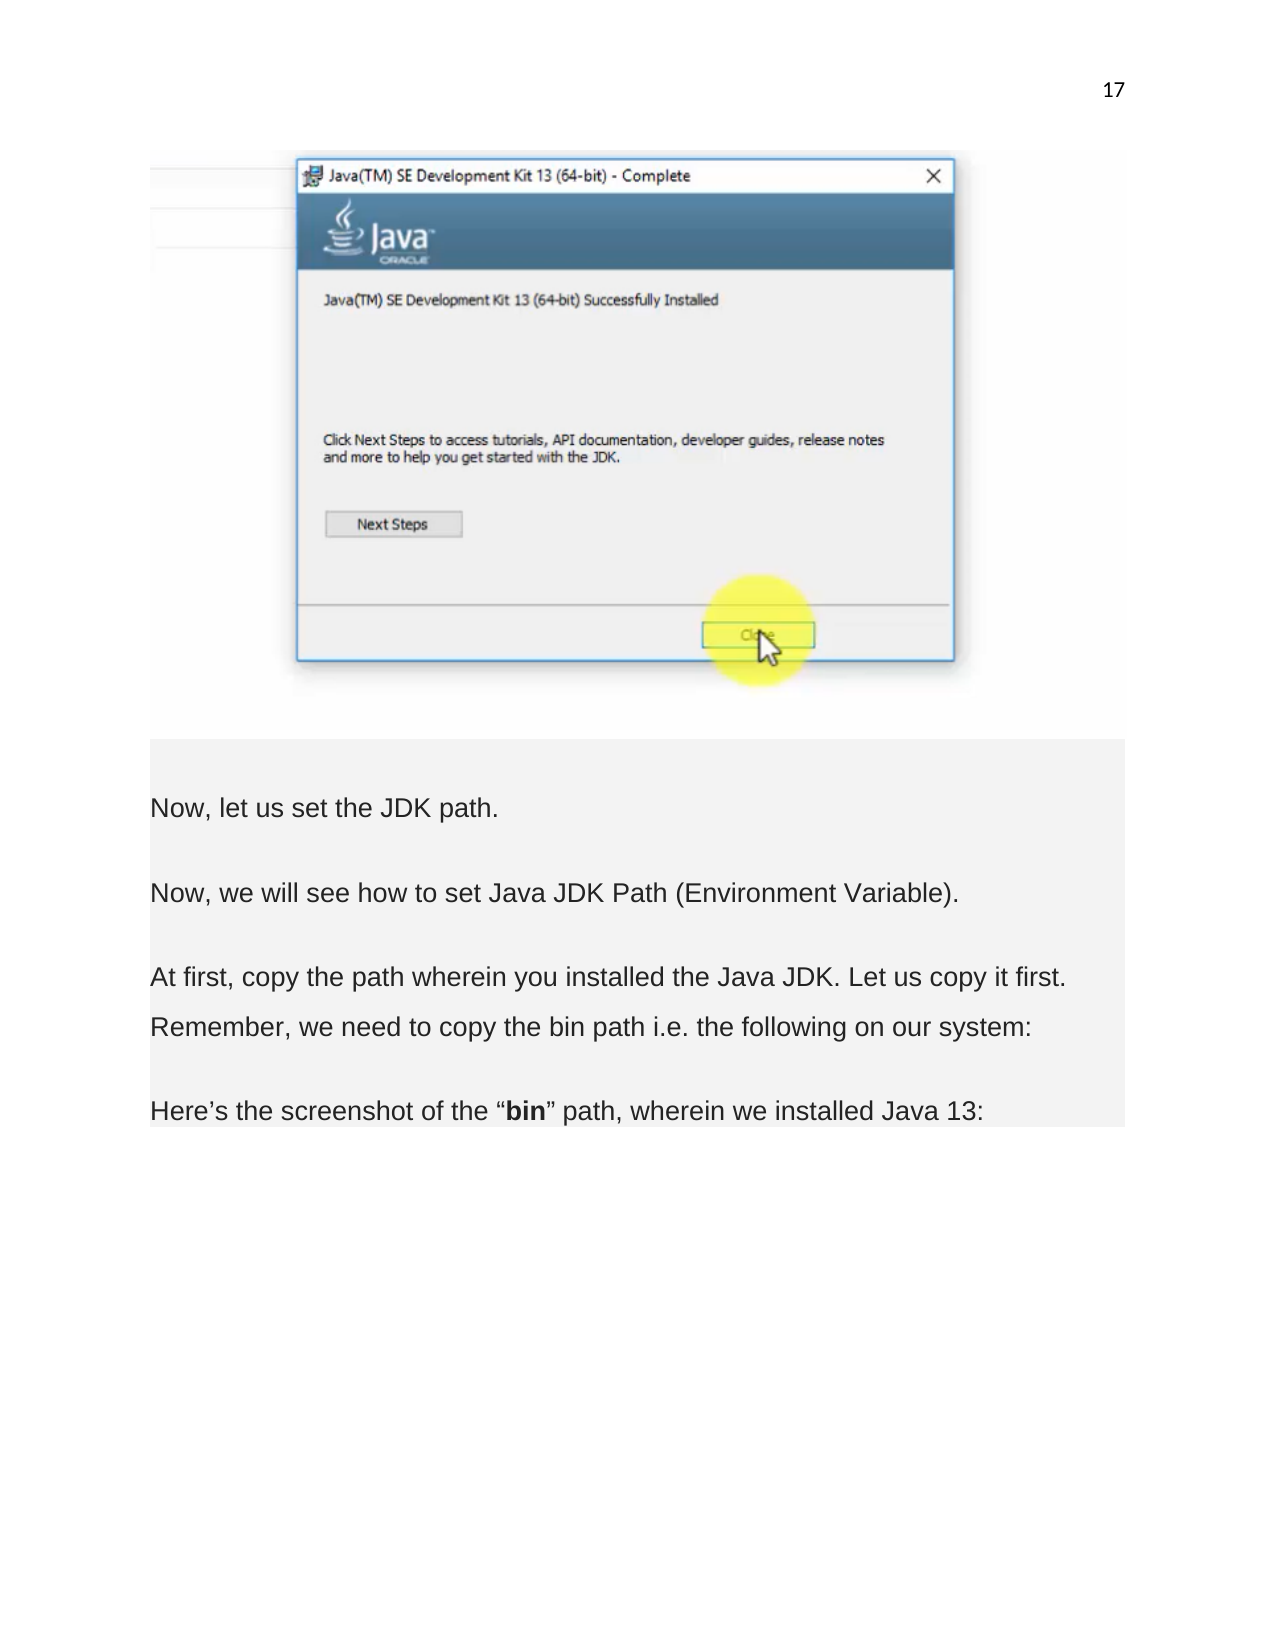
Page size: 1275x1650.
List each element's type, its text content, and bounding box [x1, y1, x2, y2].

text Now, let us set the JDK path. [150, 773, 1125, 823]
picture [150, 150, 1128, 739]
text Here’s the screenshot of the “bin” path, wherein we installed Java 13: [150, 1077, 1125, 1127]
text At first, copy the path wherein you installed the Java JDK. Let us copy it first. Remember, we need to copy the bin path i.e. the following on our system: [150, 942, 1125, 1042]
text Now, we will see how to set Java JDK Path (Environment Variable). [150, 858, 1125, 908]
